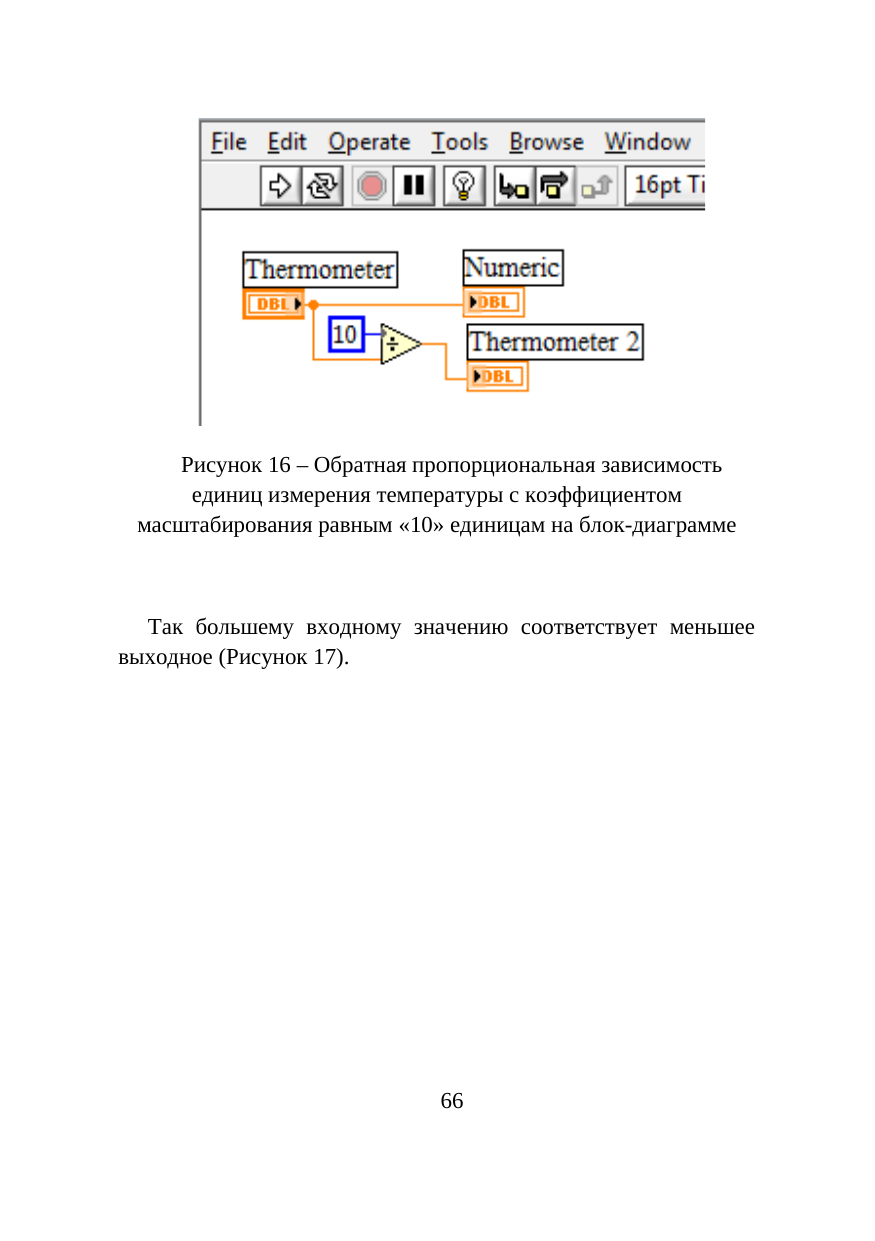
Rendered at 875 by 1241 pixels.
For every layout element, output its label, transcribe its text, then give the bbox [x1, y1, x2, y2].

text Так большему входному значению соответствует меньшее выходное (Рисунок 17). [118, 613, 756, 670]
picture [198, 118, 706, 426]
text Рисунок 16 – Обратная пропорциональная зависимость единиц измерения температуры с коэффициентом масштабирования равным «10» единицам на блок-диаграмме [118, 451, 756, 537]
